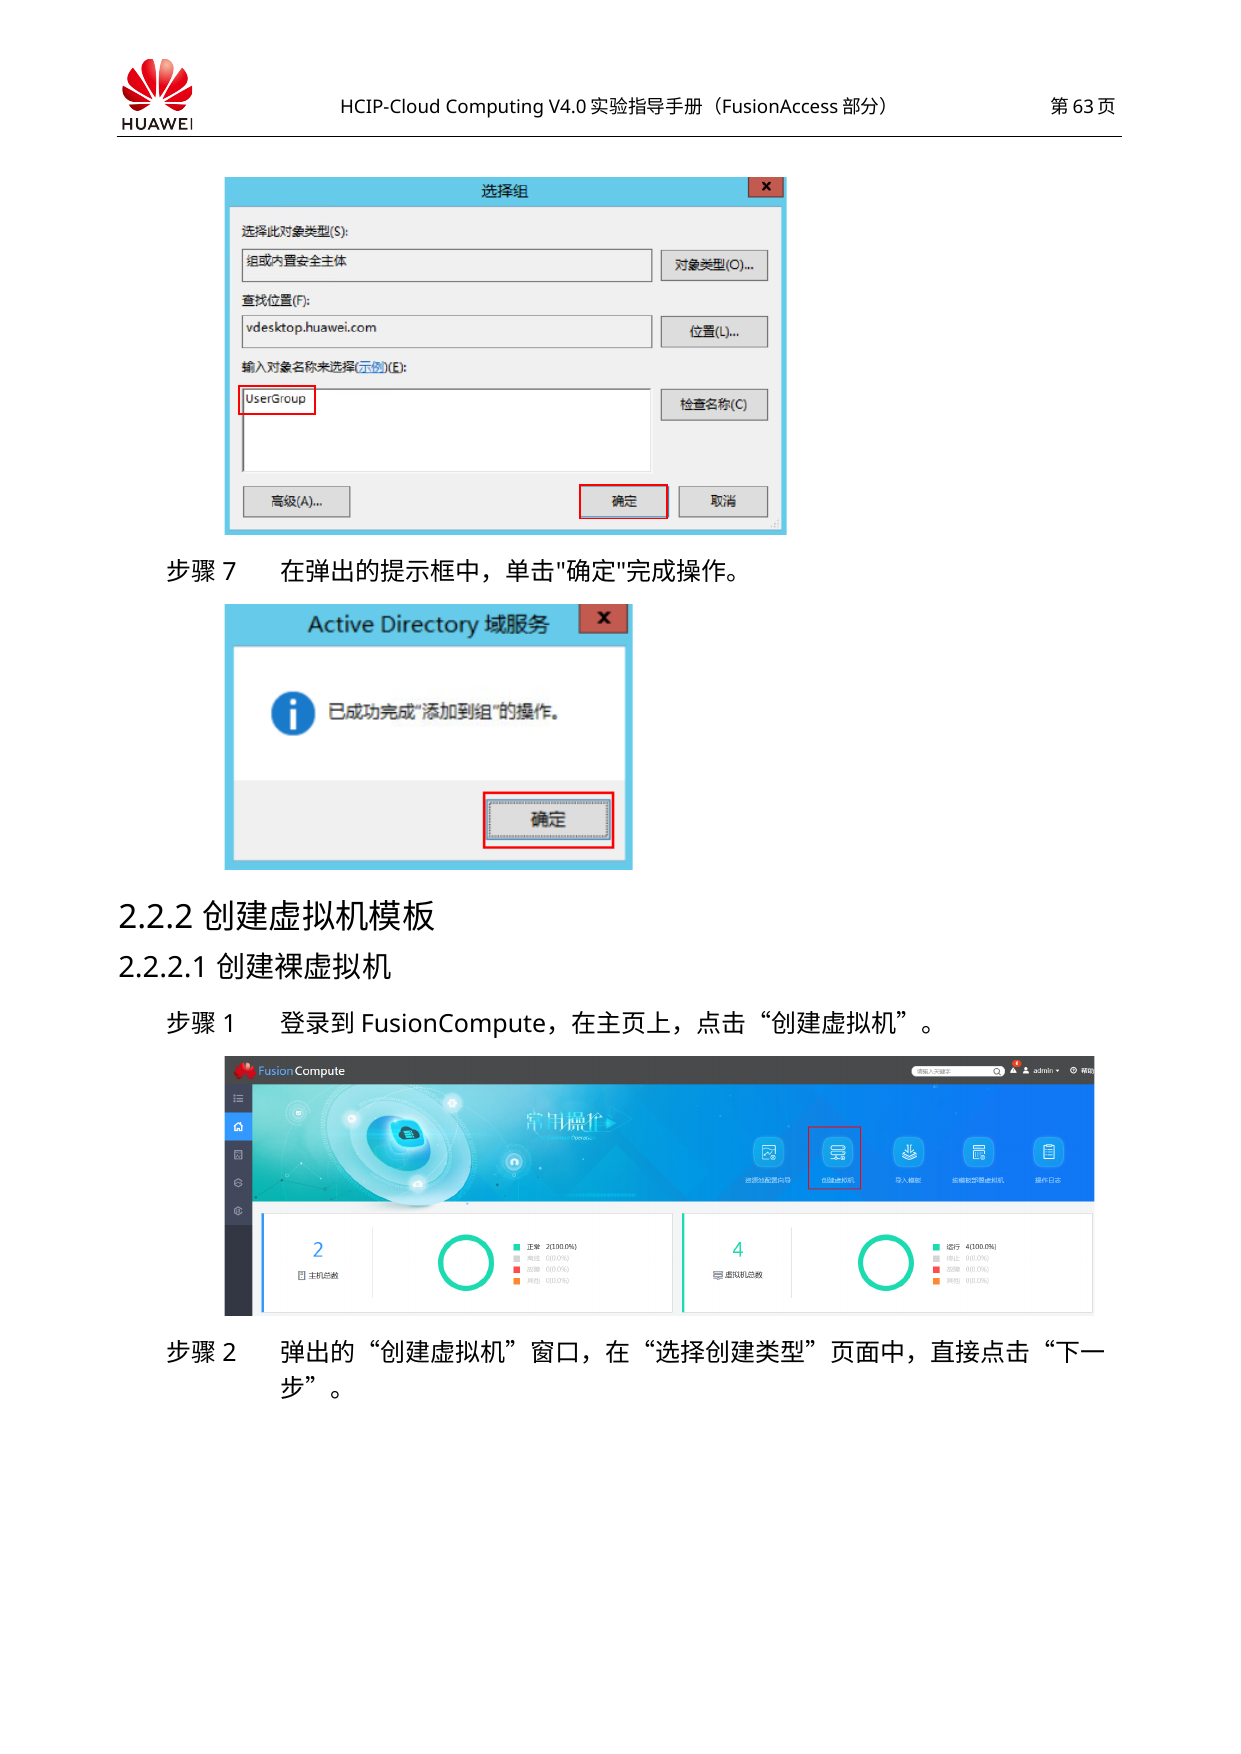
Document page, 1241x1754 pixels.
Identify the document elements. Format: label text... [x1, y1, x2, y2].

text 登录到FusionCompute，在主页上，点击“创建虚拟机”。 [236, 1003, 1122, 1039]
text 弹出的“创建虚拟机”窗口，在“选择创建类型”页面中，直接点击“下一步”。 [236, 1332, 1122, 1405]
picture [122, 59, 193, 130]
picture [224, 177, 787, 535]
picture [224, 1056, 1095, 1316]
text 在弹出的提示框中，单击"确定"完成操作。 [236, 551, 1122, 588]
subtitle 创建裸虚拟机 [118, 947, 1122, 986]
subtitle 创建虚拟机模板 [118, 890, 1122, 938]
picture [224, 604, 633, 870]
